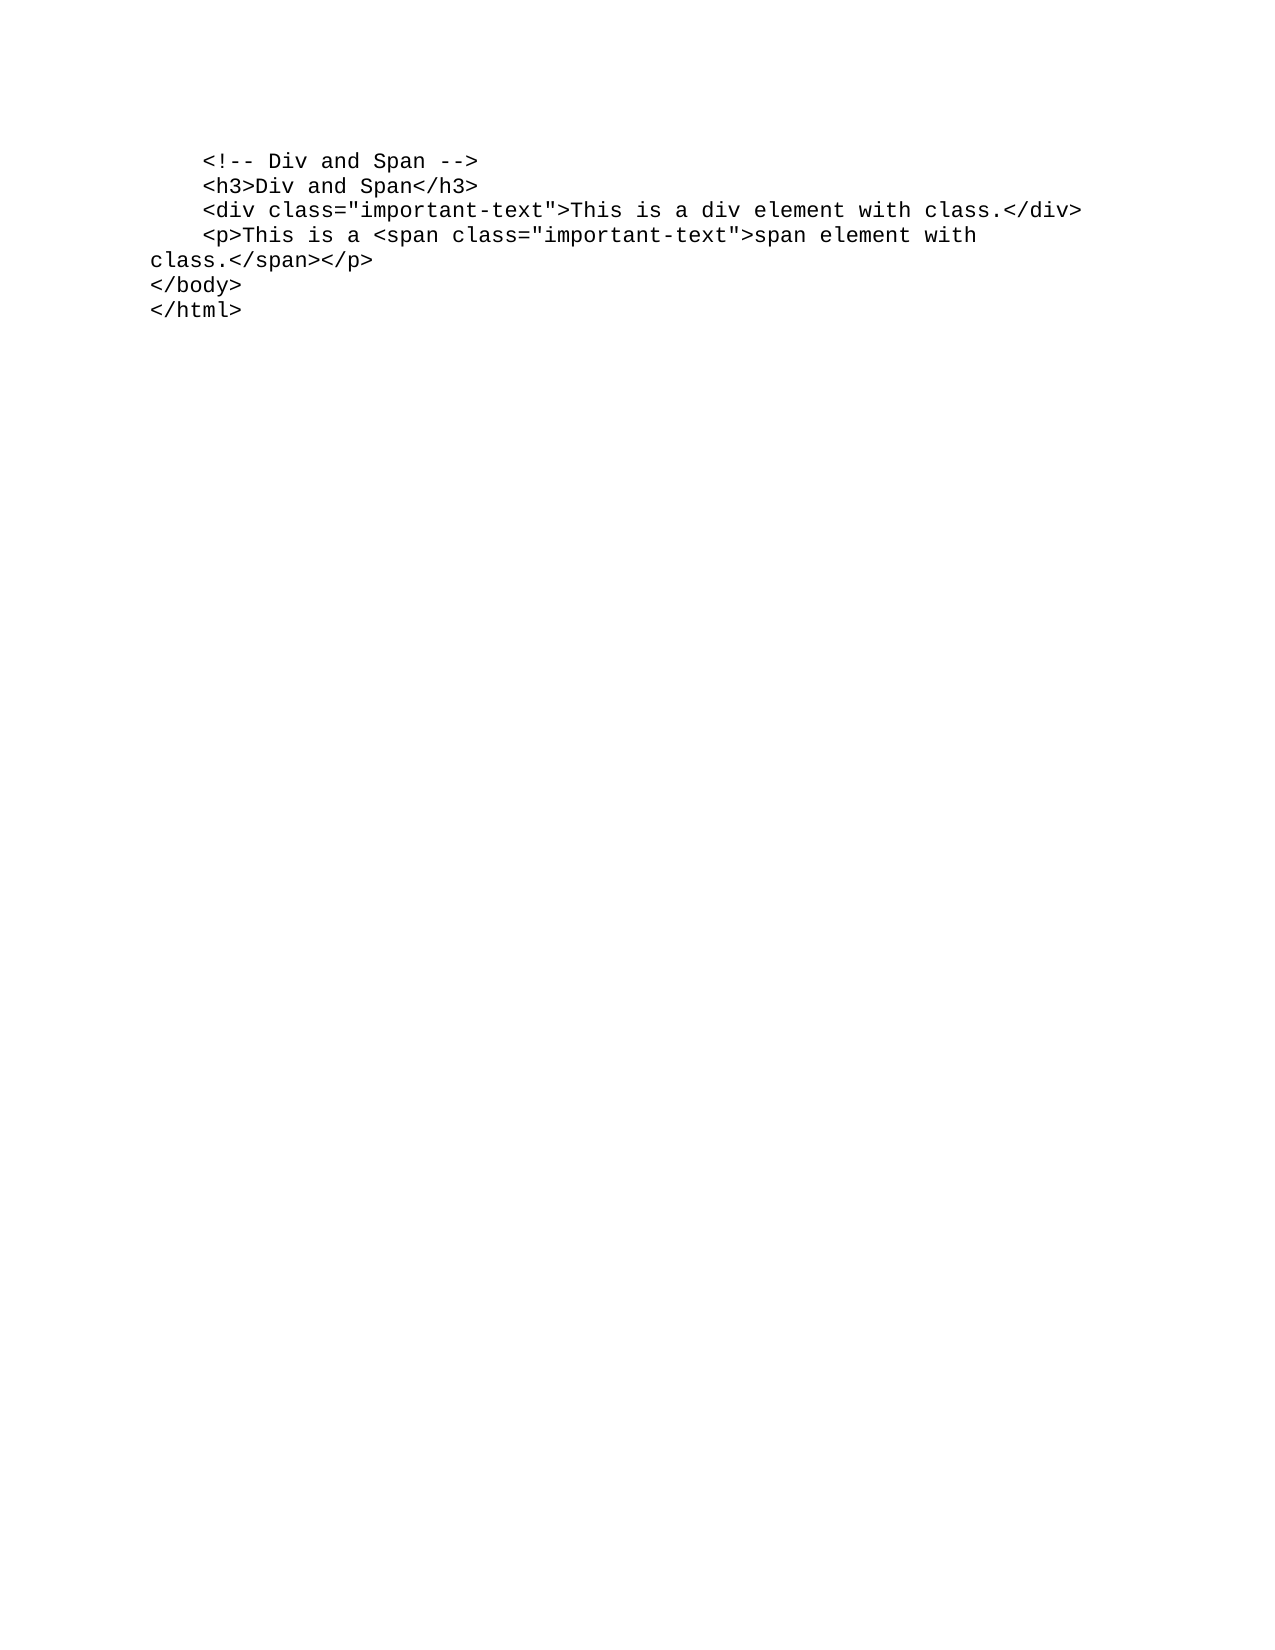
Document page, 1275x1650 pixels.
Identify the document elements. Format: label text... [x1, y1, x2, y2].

text <h3>Div and Span</h3> [150, 175, 1125, 199]
text <div class="important-text">This is a div element with class.</div> [150, 199, 1125, 224]
text </body> [150, 274, 1125, 299]
text <p>This is a <span class="important-text">span element with class.</span></p> [150, 224, 1125, 274]
text <!-- Div and Span --> [150, 150, 1125, 175]
text </html> [150, 299, 1125, 323]
